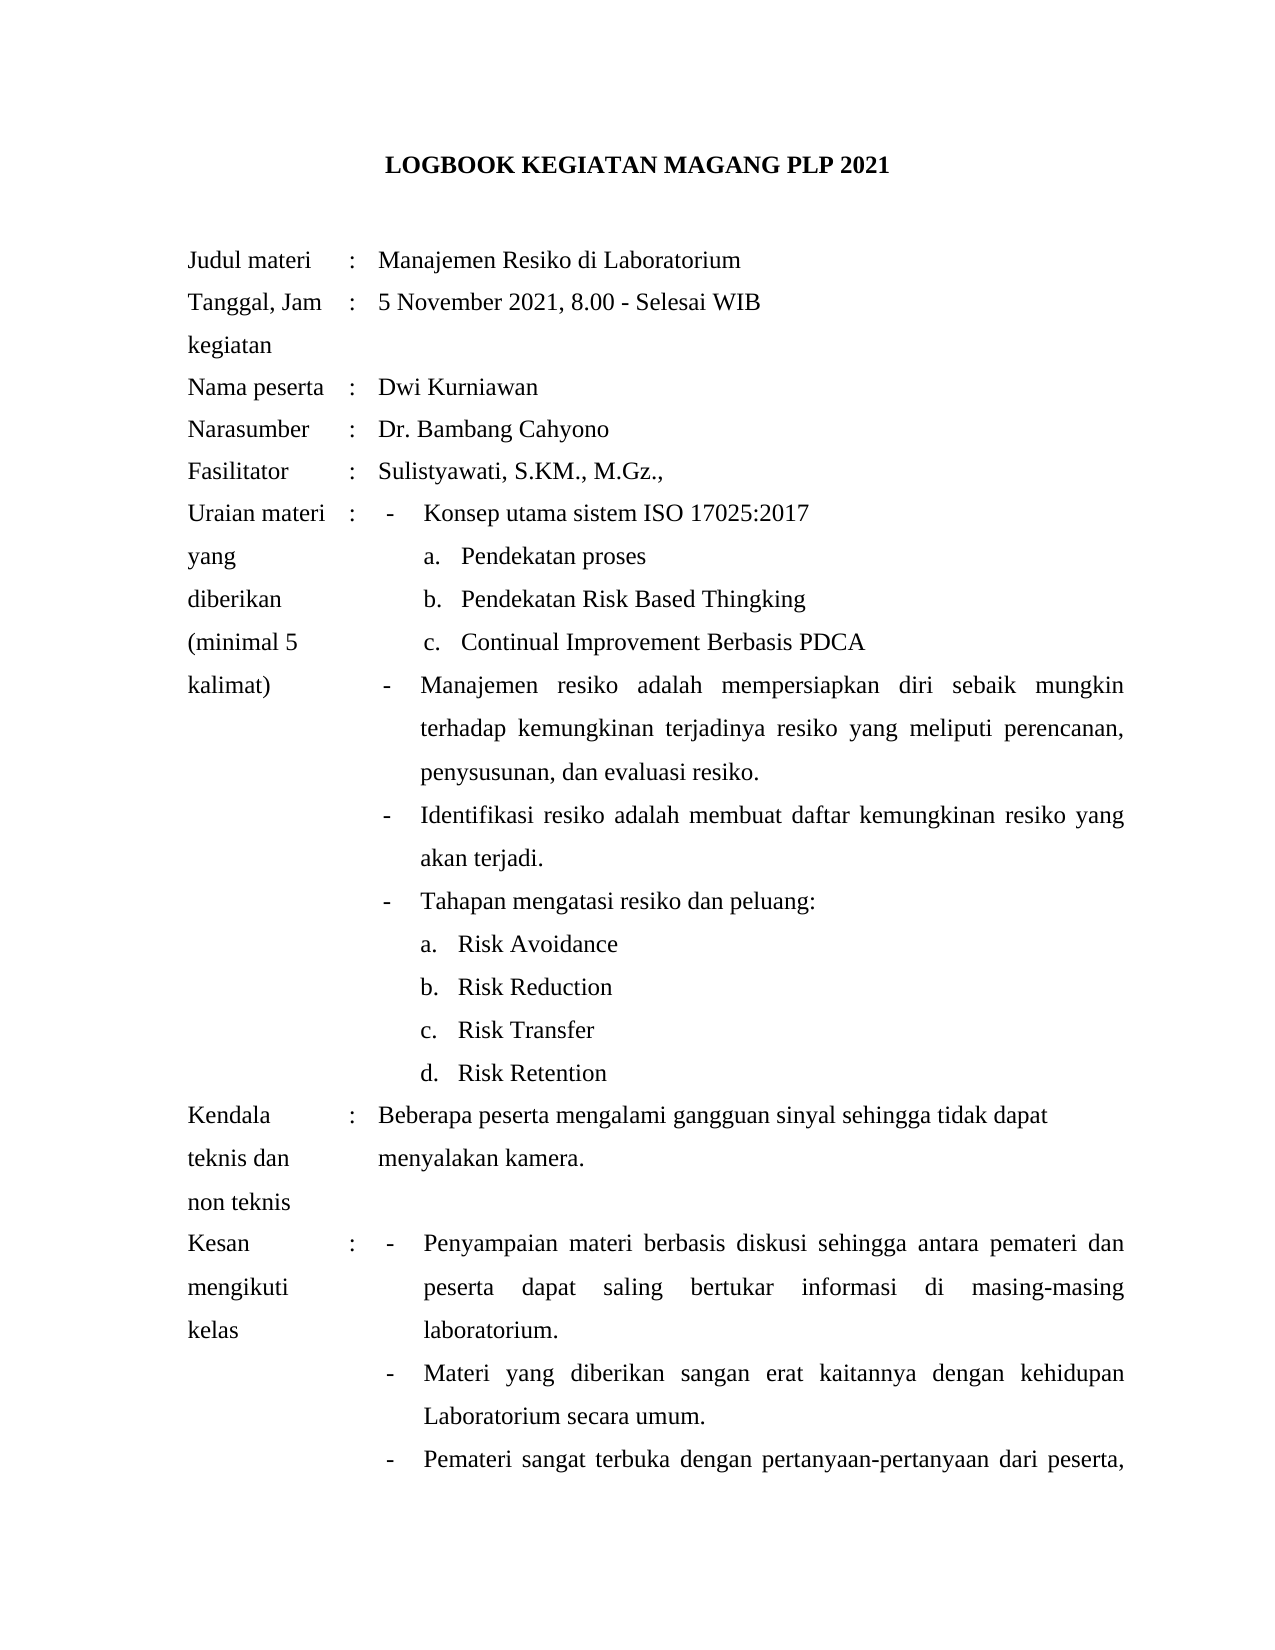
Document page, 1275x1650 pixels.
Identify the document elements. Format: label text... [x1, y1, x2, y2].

table_cell : [337, 1229, 367, 1473]
table_cell Fasilitator [176, 456, 337, 498]
table_cell : [337, 456, 367, 498]
table_header Judul materi [176, 245, 337, 287]
table_cell Beberapa peserta mengalami gangguan sinyal sehingga tidak dapat menyalakan kamera. [367, 1100, 1136, 1228]
table_cell Nama peserta [176, 372, 337, 414]
table_cell Tanggal, Jam kegiatan [176, 287, 337, 372]
table_cell Sulistyawati, S.KM., M.Gz., [367, 456, 1136, 498]
table_cell : [337, 414, 367, 456]
table_cell 5 November 2021, 8.00 - Selesai WIB [367, 287, 1136, 372]
table_cell Konsep utama sistem ISO 17025:2017 Pendekatan proses Pendekatan Risk Based Thingking Continual Improvement Berbasis PDCA Manajemen resiko adalah mempersiapkan diri sebaik mungkin terhadap kemungkinan terjadinya resiko yang meliputi perencanan, penysusunan, dan evaluasi resiko. Identifikasi resiko adalah membuat daftar kemungkinan resiko yang akan terjadi. Tahapan mengatasi resiko dan peluang: Risk Avoidance Risk Reduction Risk Transfer Risk Retention [367, 498, 1136, 1100]
table_header : [337, 245, 367, 287]
table_cell : [337, 1100, 367, 1228]
table_cell Dwi Kurniawan [367, 372, 1136, 414]
table_header Manajemen Resiko di Laboratorium [367, 245, 1136, 287]
table_cell : [337, 498, 367, 1100]
table_cell Kendala teknis dan non teknis [176, 1100, 337, 1228]
table_cell Uraian materi yang diberikan (minimal 5 kalimat) [176, 498, 337, 1100]
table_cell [176, 1229, 337, 1473]
table_cell : [337, 287, 367, 372]
text LOGBOOK KEGIATAN MAGANG PLP 2021 [150, 150, 1125, 179]
table_cell Narasumber [176, 414, 337, 456]
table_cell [367, 1229, 1136, 1473]
table_cell : [337, 372, 367, 414]
table_cell Dr. Bambang Cahyono [367, 414, 1136, 456]
